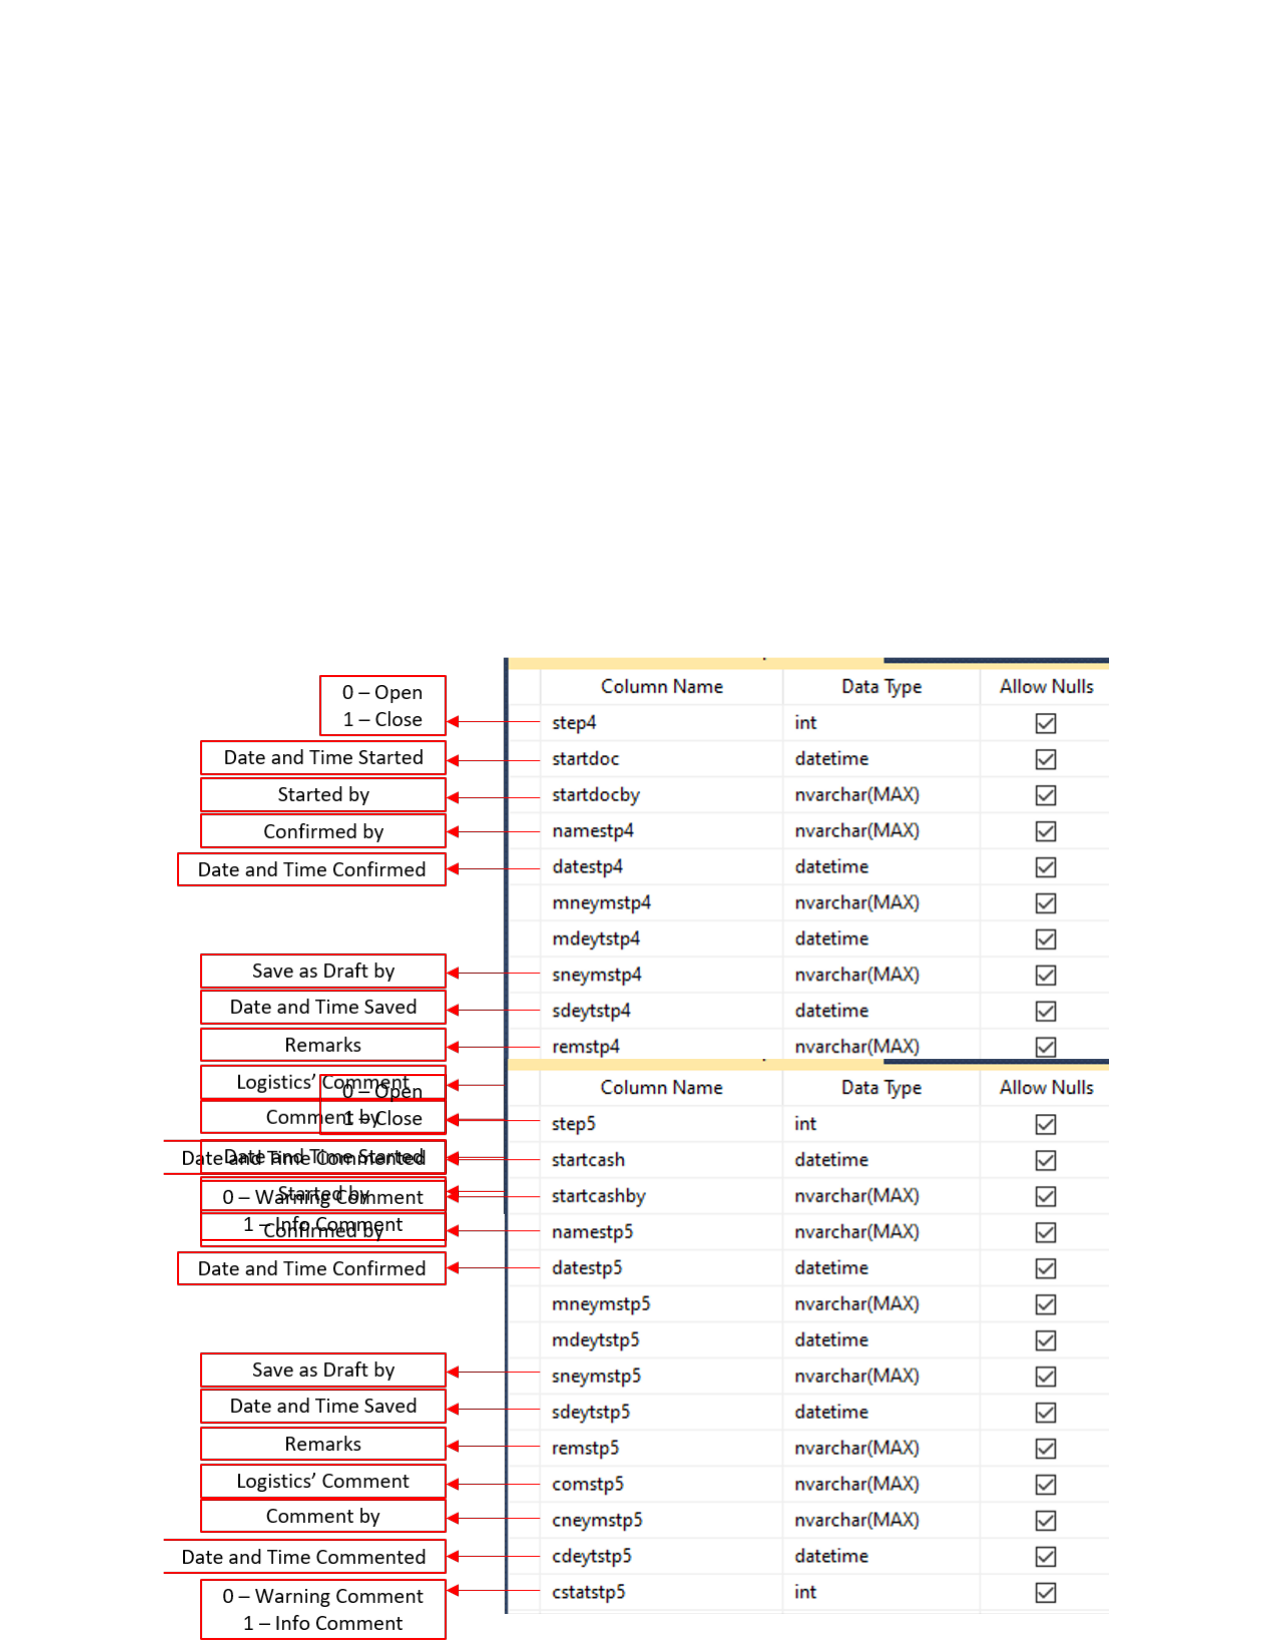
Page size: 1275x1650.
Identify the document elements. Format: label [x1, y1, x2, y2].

picture [162, 657, 1108, 1646]
